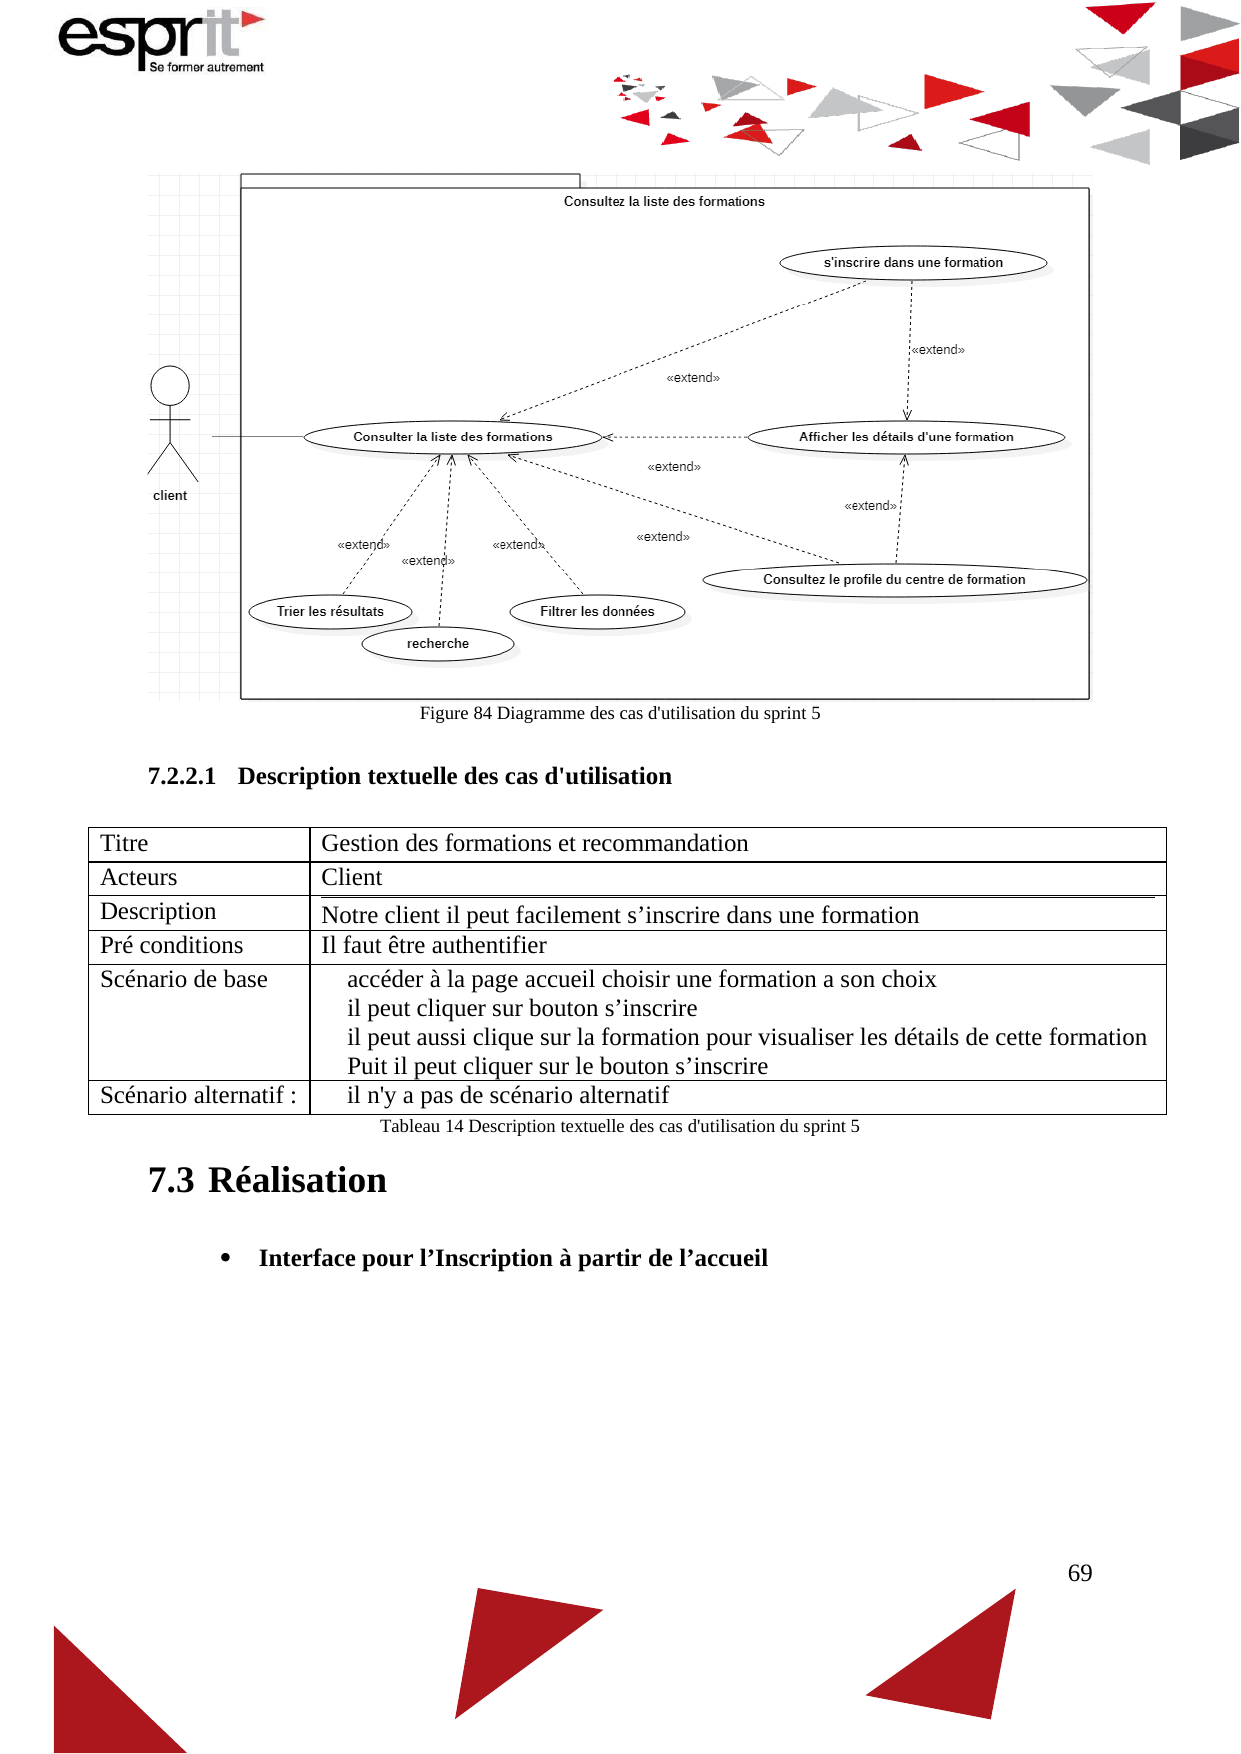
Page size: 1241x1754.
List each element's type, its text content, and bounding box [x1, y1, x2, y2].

picture [613, 0, 1241, 167]
table_header Titre [89, 828, 309, 861]
table_cell Acteurs [89, 863, 309, 895]
table_cell Il faut être authentifier [311, 931, 1166, 963]
table_cell Client [311, 863, 1166, 895]
table_cell Notre client il peut facilement s’inscrire dans une formation [311, 896, 1166, 929]
text Tableau 14 Description textuelle des cas d'utilisation du sprint 5 [148, 1115, 1093, 1136]
picture [147, 173, 1093, 702]
table_cell Pré conditions [89, 931, 309, 963]
table_cell  il n'y a pas de scénario alternatif [311, 1081, 1166, 1114]
table_cell Description [89, 896, 309, 929]
subtitle Réalisation [148, 1157, 1093, 1200]
table_cell Scénario de base [89, 965, 309, 1079]
picture [54, 7, 269, 75]
table_cell Scénario alternatif : [89, 1081, 309, 1114]
text Figure 84 Diagramme des cas d'utilisation du sprint 5 [148, 702, 1093, 723]
list Interface pour l’Inscription à partir de l’accueil [221, 1243, 1093, 1271]
subtitle Description textuelle des cas d'utilisation [148, 761, 1093, 790]
table_header Gestion des formations et recommandation [311, 828, 1166, 861]
table_cell  accéder à la page accueil choisir une formation a son choix  il peut cliquer sur bouton s’inscrire  il peut aussi clique sur la formation pour visualiser les détails de cette formation  Puit il peut cliquer sur le bouton s’inscrire [311, 965, 1166, 1079]
